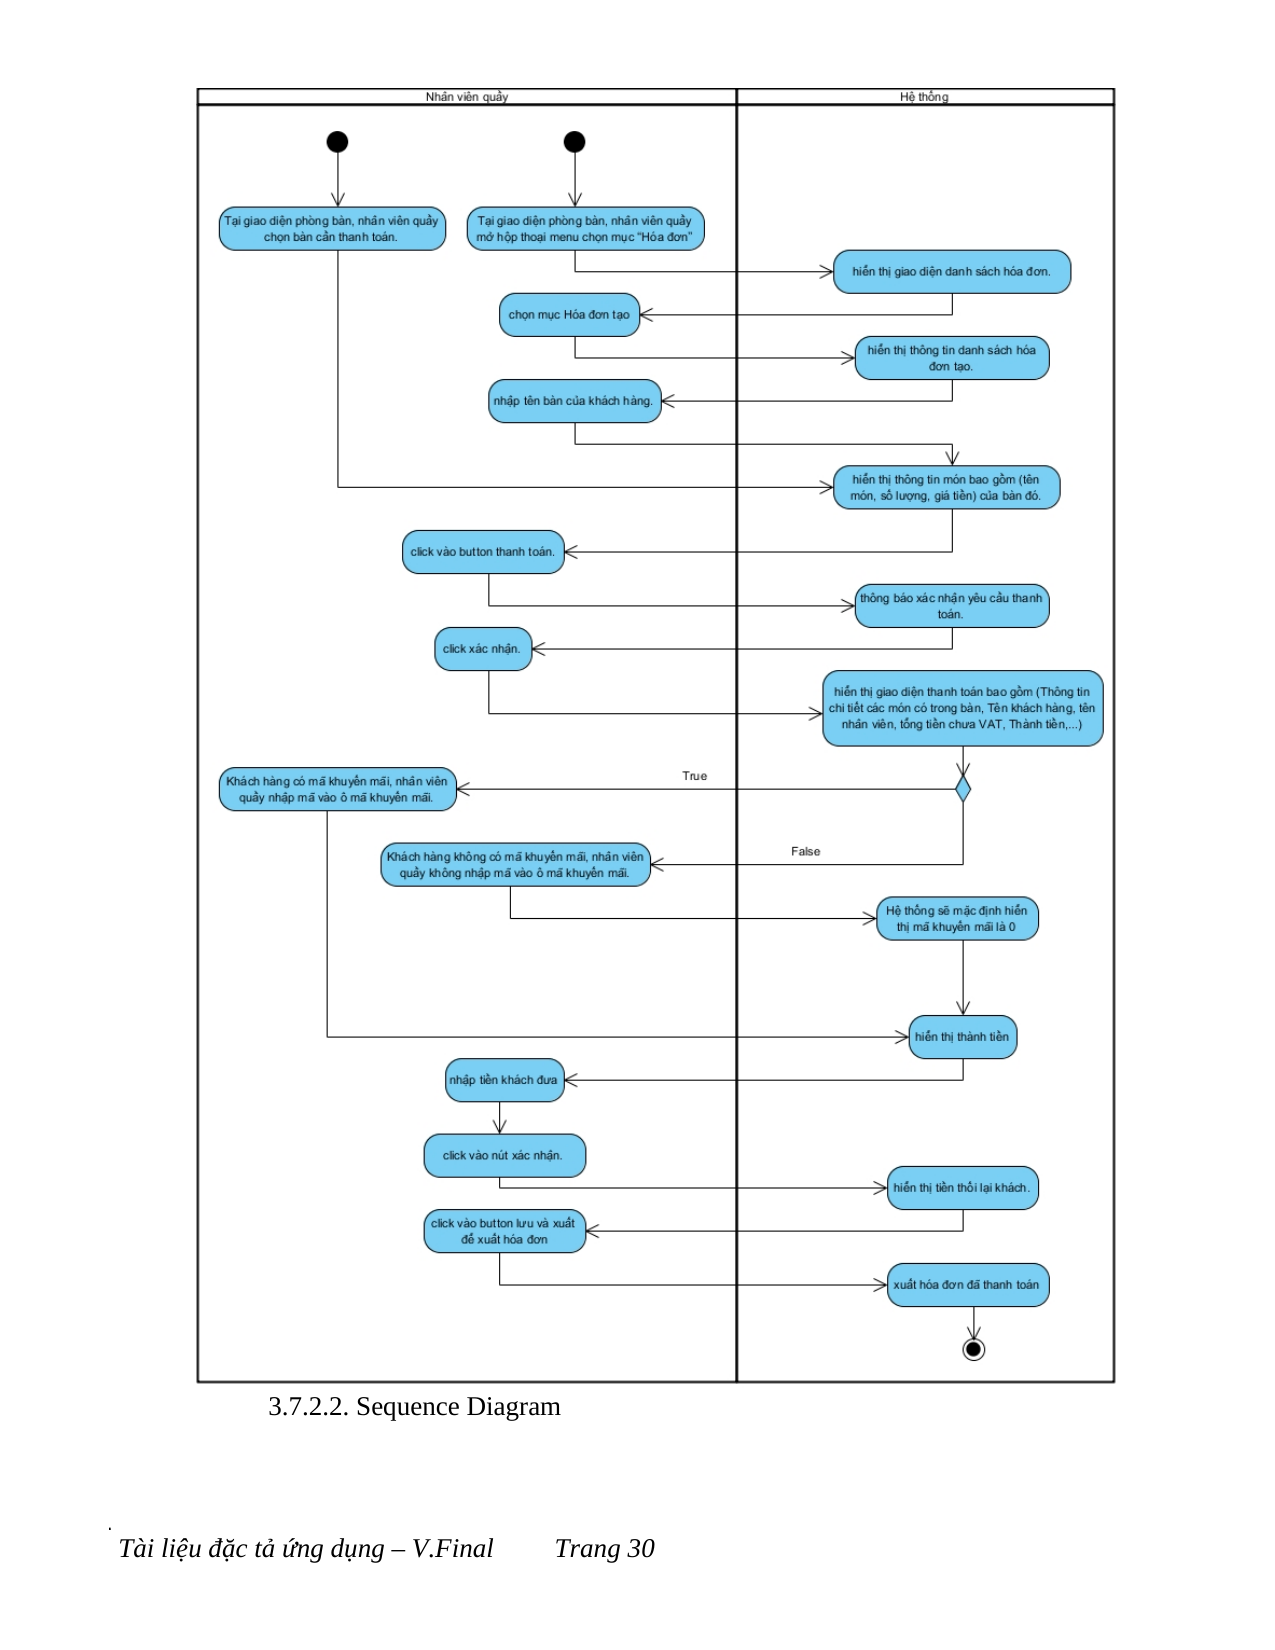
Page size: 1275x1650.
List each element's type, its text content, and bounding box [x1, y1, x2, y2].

picture [193, 88, 1120, 1388]
